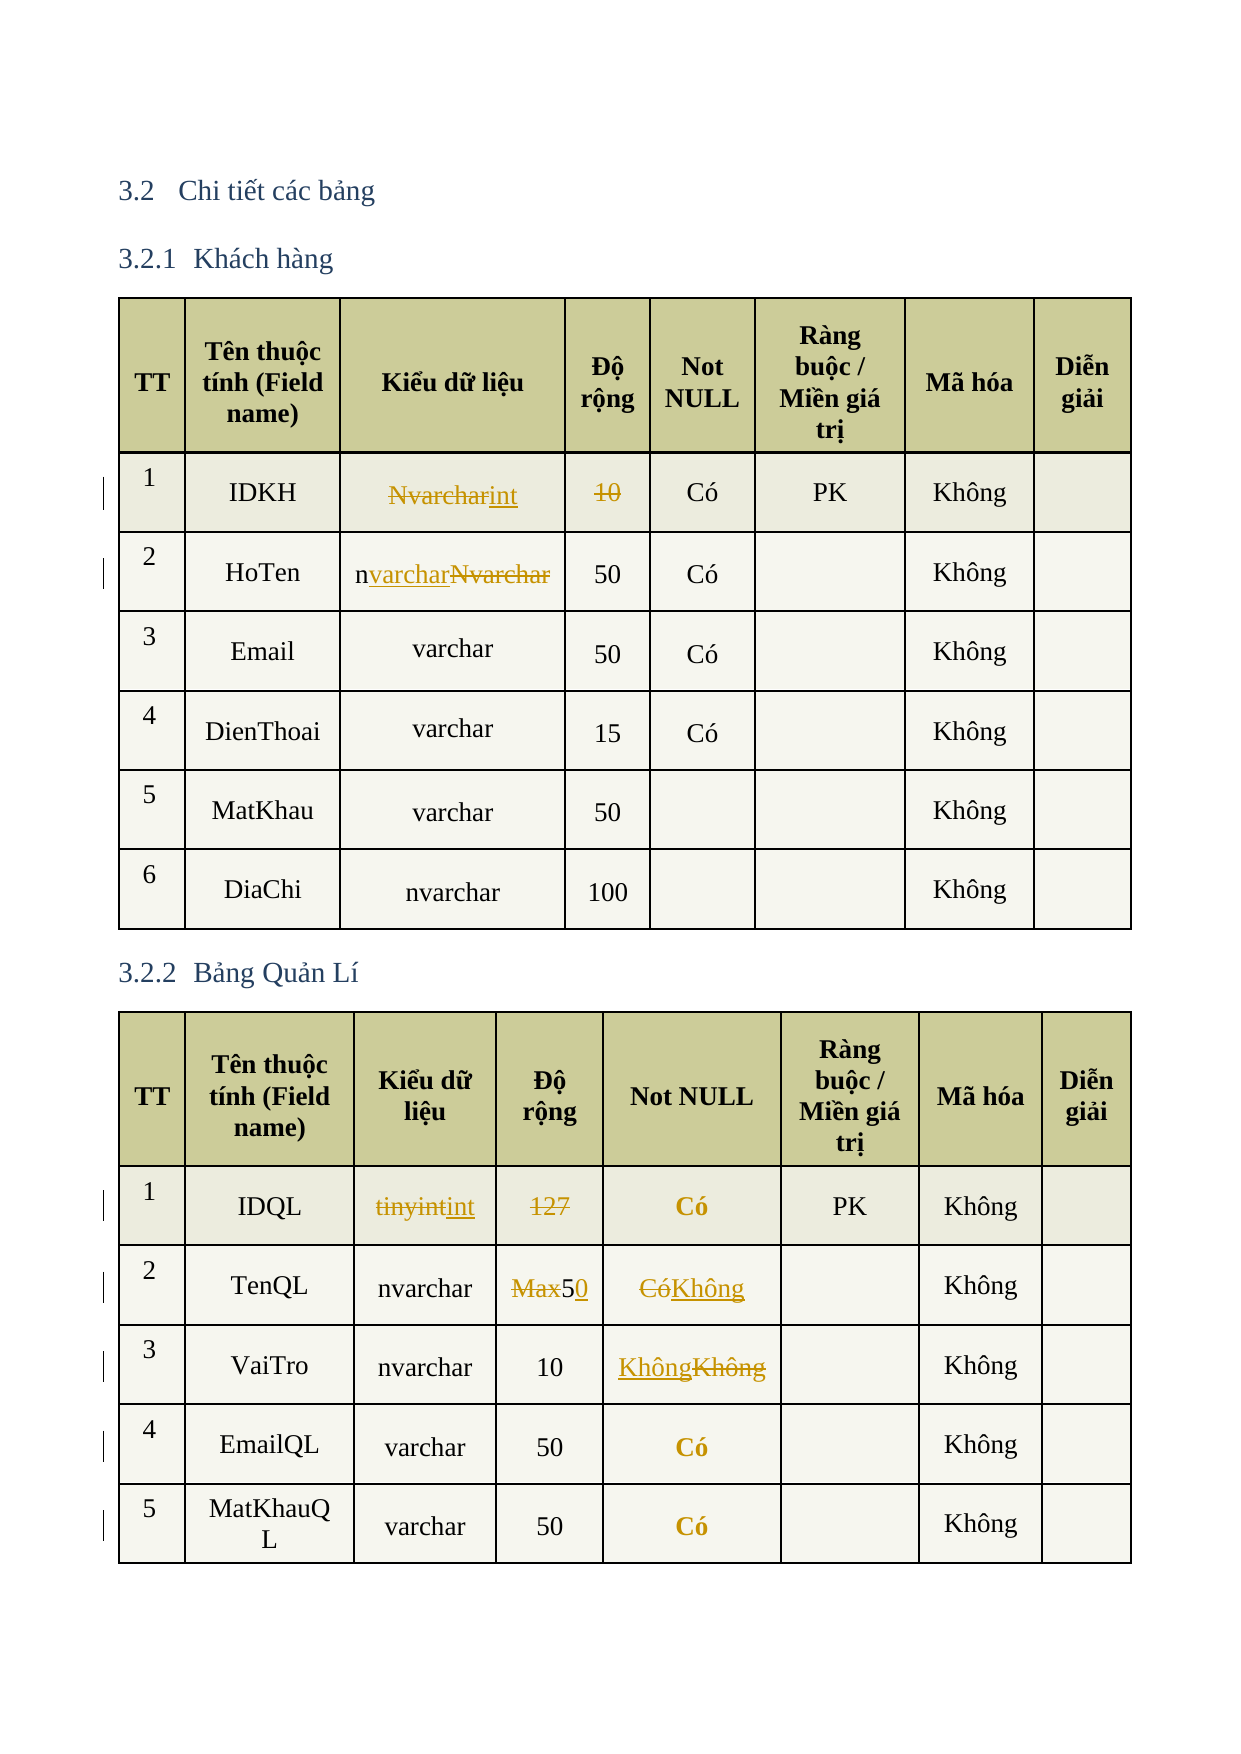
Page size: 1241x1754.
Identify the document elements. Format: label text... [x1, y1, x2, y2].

table_cell nvarchar [355, 1246, 495, 1324]
table_cell 50 [566, 533, 649, 610]
table_cell EmailQL [186, 1405, 353, 1482]
table_cell [604, 1246, 780, 1324]
table_cell Không [906, 533, 1033, 610]
table_header Độ rộng [497, 1013, 602, 1165]
table_header Tên thuộc tính (Field name) [186, 299, 339, 451]
table_cell [782, 1326, 918, 1403]
table_cell [120, 1246, 184, 1324]
table_cell [120, 533, 184, 610]
table_cell [782, 1246, 918, 1324]
table_cell Không [920, 1167, 1041, 1244]
table_cell nvarchar [355, 1326, 495, 1403]
table_header TT [120, 299, 184, 451]
subtitle Bảng Quản Lí [118, 955, 1122, 988]
table_cell IDKH [186, 454, 339, 531]
table_cell 100 [566, 850, 649, 928]
table_cell [120, 454, 184, 531]
table_cell [120, 1485, 184, 1562]
table_cell [341, 454, 564, 531]
table_cell Email [186, 612, 339, 689]
table_cell 50 [497, 1485, 602, 1562]
table_cell Có [651, 692, 754, 769]
subtitle Chi tiết các bảng [118, 173, 1122, 206]
table_cell Không [906, 850, 1033, 928]
table_cell [1043, 1167, 1130, 1244]
table_cell [782, 1405, 918, 1482]
table_cell [120, 1167, 184, 1244]
table_cell 50 [566, 771, 649, 848]
table_cell Không [920, 1246, 1041, 1324]
table_cell [120, 771, 184, 848]
table_header Mã hóa [920, 1013, 1041, 1165]
table_cell [782, 1485, 918, 1562]
table_cell [566, 454, 649, 531]
table_cell PK [782, 1167, 918, 1244]
table_cell varchar [341, 612, 564, 689]
table_cell [1035, 771, 1130, 848]
table_cell VaiTro [186, 1326, 353, 1403]
table_cell IDQL [186, 1167, 353, 1244]
table_cell 50 [566, 612, 649, 689]
table_cell [1043, 1246, 1130, 1324]
table_cell [651, 850, 754, 928]
table_cell Có [604, 1167, 780, 1244]
table_cell [1035, 850, 1130, 928]
table_header Tên thuộc tính (Field name) [186, 1013, 353, 1165]
table_cell [756, 771, 904, 848]
table_cell PK [756, 454, 904, 531]
table_cell Không [906, 771, 1033, 848]
table_header Diễn giải [1035, 299, 1130, 451]
table_cell [120, 692, 184, 769]
table_cell [756, 692, 904, 769]
table_cell Có [604, 1405, 780, 1482]
table_cell 5 [497, 1246, 602, 1324]
table_cell Có [604, 1485, 780, 1562]
table_header Mã hóa [906, 299, 1033, 451]
table_cell Không [920, 1485, 1041, 1562]
table_cell varchar [355, 1485, 495, 1562]
table_cell HoTen [186, 533, 339, 610]
table_cell [120, 1326, 184, 1403]
table_cell varchar [341, 692, 564, 769]
table_header Ràng buộc / Miền giá trị [782, 1013, 918, 1165]
table_header Kiểu dữ liệu [355, 1013, 495, 1165]
table_cell [1035, 454, 1130, 531]
table_header Kiểu dữ liệu [341, 299, 564, 451]
table_cell Không [906, 454, 1033, 531]
table_cell [120, 850, 184, 928]
table_cell [756, 533, 904, 610]
table_cell TenQL [186, 1246, 353, 1324]
table_cell varchar [341, 771, 564, 848]
table_cell [651, 771, 754, 848]
table_cell MatKhau [186, 771, 339, 848]
table_header TT [120, 1013, 184, 1165]
table_header Độ rộng [566, 299, 649, 451]
table_cell [1035, 692, 1130, 769]
table_header Not NULL [651, 299, 754, 451]
table_header Diễn giải [1043, 1013, 1130, 1165]
table_cell Có [651, 612, 754, 689]
table_cell 50 [497, 1405, 602, 1482]
table_cell Không [906, 692, 1033, 769]
table_cell varchar [355, 1405, 495, 1482]
table_cell [1035, 533, 1130, 610]
table_cell Không [920, 1326, 1041, 1403]
subtitle Khách hàng [118, 241, 1122, 275]
table_header Ràng buộc / Miền giá trị [756, 299, 904, 451]
table_cell [756, 612, 904, 689]
table_cell Không [906, 612, 1033, 689]
table_cell [1035, 612, 1130, 689]
table_cell [120, 612, 184, 689]
table_cell MatKhauQL [186, 1485, 353, 1562]
table_cell [120, 1405, 184, 1482]
table_cell Không [920, 1405, 1041, 1482]
table_cell 15 [566, 692, 649, 769]
table_cell [355, 1167, 495, 1244]
table_cell DiaChi [186, 850, 339, 928]
table_cell [1043, 1326, 1130, 1403]
table_cell [497, 1167, 602, 1244]
table_cell [1043, 1405, 1130, 1482]
table_header Not NULL [604, 1013, 780, 1165]
table_cell [1043, 1485, 1130, 1562]
table_cell Có [651, 454, 754, 531]
table_cell [756, 850, 904, 928]
table_cell Có [651, 533, 754, 610]
table_cell 10 [497, 1326, 602, 1403]
table_cell [604, 1326, 780, 1403]
table_cell DienThoai [186, 692, 339, 769]
table_cell n [341, 533, 564, 610]
table_cell nvarchar [341, 850, 564, 928]
